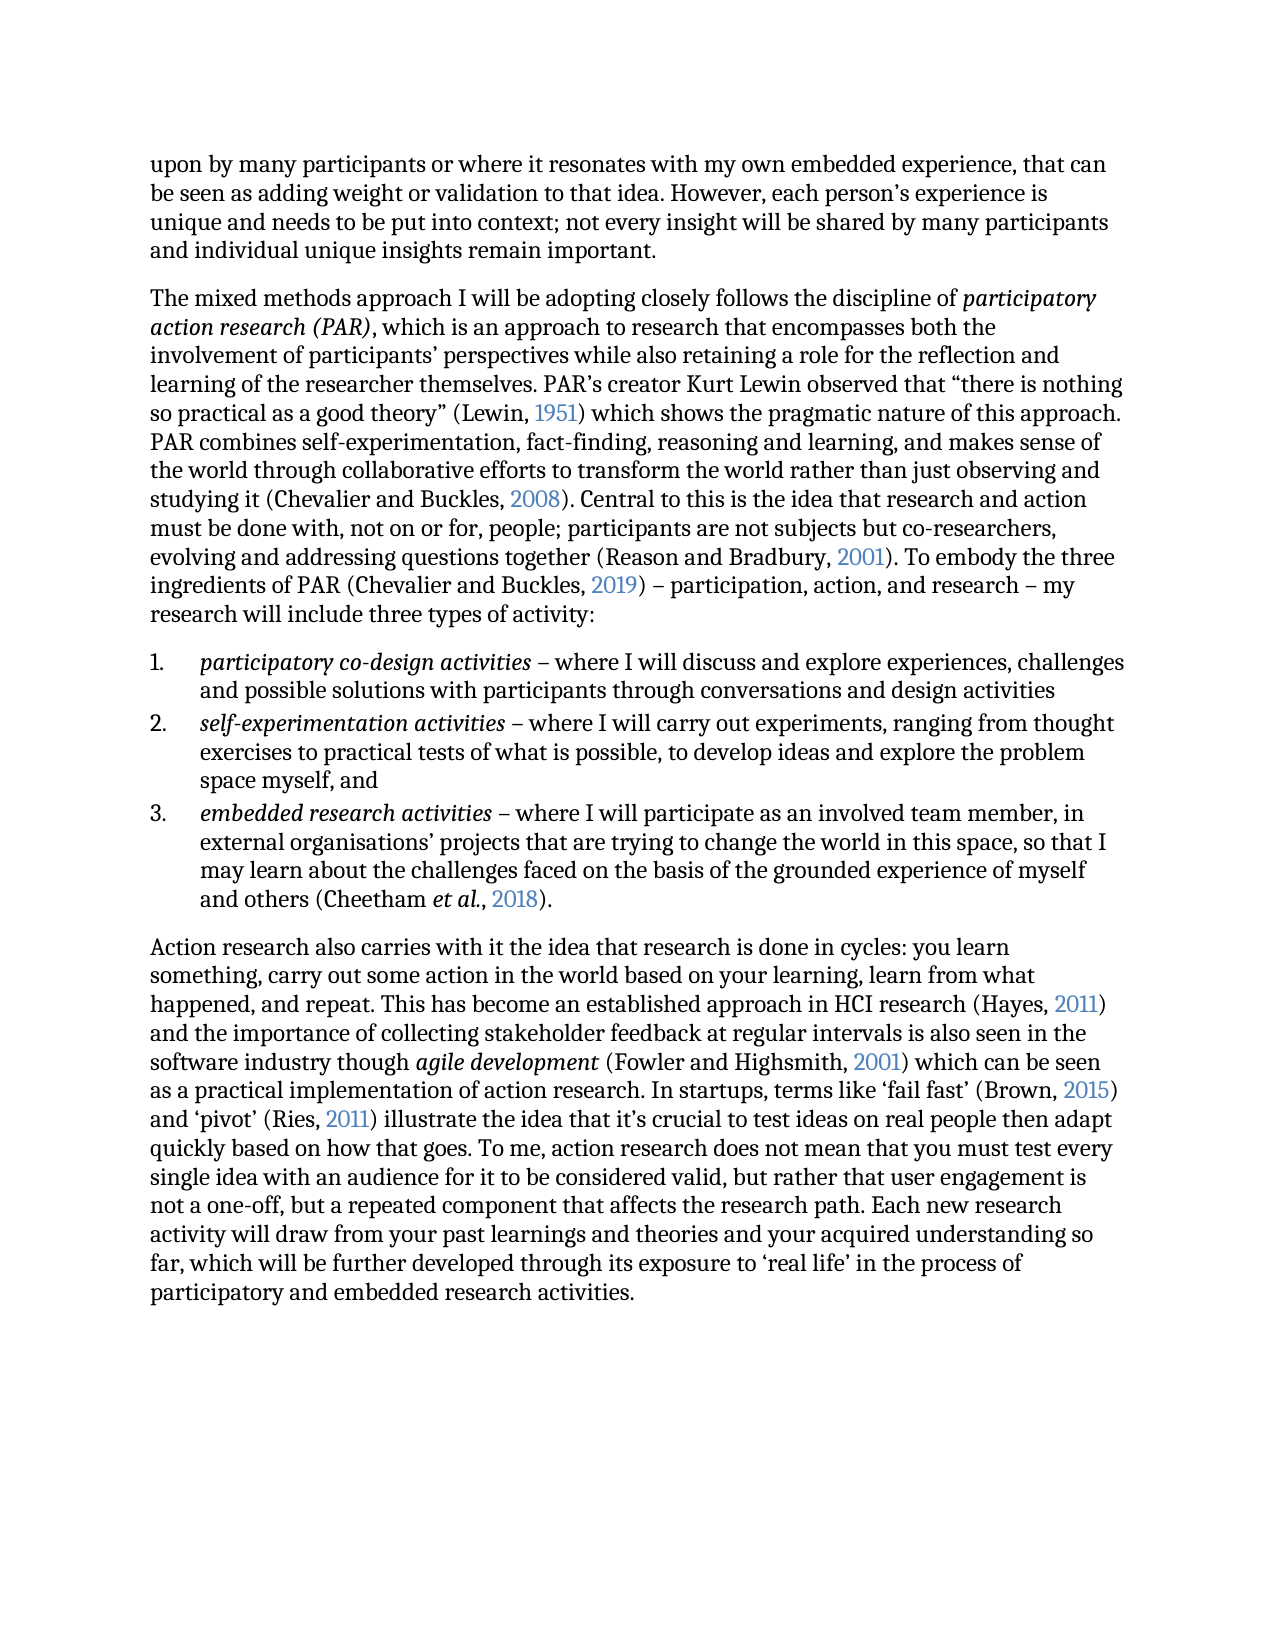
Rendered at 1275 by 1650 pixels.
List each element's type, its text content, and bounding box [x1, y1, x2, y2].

list embedded research activities – where I will participate as an involved team member, in external organisations’ projects that are trying to change the world in this space, so that I may learn about the challenges faced on the basis of the grounded experience of myself and others (Cheetham et al., 2018). [150, 799, 1125, 914]
text Action research also carries with it the idea that research is done in cycles: you learn something, carry out some action in the world based on your learning, learn from what happened, and repeat. This has become an established approach in HCI research (Hayes, 2011) and the importance of collecting stakeholder feedback at regular intervals is also seen in the software industry though agile development (Fowler and Highsmith, 2001) which can be seen as a practical implementation of action research. In startups, terms like ‘fail fast’ (Brown, 2015) and ‘pivot’ (Ries, 2011) illustrate the idea that it’s crucial to test ideas on real people then adapt quickly based on how that goes. To me, action research does not mean that you must test every single idea with an audience for it to be considered valid, but rather that user engagement is not a one-off, but a repeated component that affects the research path. Each new research activity will draw from your past learnings and theories and your acquired understanding so far, which will be further developed through its exposure to ‘real life’ in the process of participatory and embedded research activities. [150, 932, 1125, 1306]
list participatory co-design activities – where I will discuss and explore experiences, challenges and possible solutions with participants through conversations and design activities [150, 647, 1125, 705]
text The mixed methods approach I will be adopting closely follows the discipline of participatory action research (PAR), which is an approach to research that encompasses both the involvement of participants’ perspectives while also retaining a role for the reflection and learning of the researcher themselves. PAR’s creator Kurt Lewin observed that “there is nothing so practical as a good theory” (Lewin, 1951) which shows the pragmatic nature of this approach. PAR combines self-experimentation, fact-finding, reasoning and learning, and makes sense of the world through collaborative efforts to transform the world rather than just observing and studying it (Chevalier and Buckles, 2008). Central to this is the idea that research and action must be done with, not on or for, people; participants are not subjects but co-researchers, evolving and addressing questions together (Reason and Bradbury, 2001). To embody the three ingredients of PAR (Chevalier and Buckles, 2019) – participation, action, and research – my research will include three types of activity: [150, 284, 1125, 629]
list self-experimentation activities – where I will carry out experiments, ranging from thought exercises to practical tests of what is possible, to develop ideas and explore the problem space myself, and [150, 709, 1125, 795]
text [150, 150, 1125, 265]
